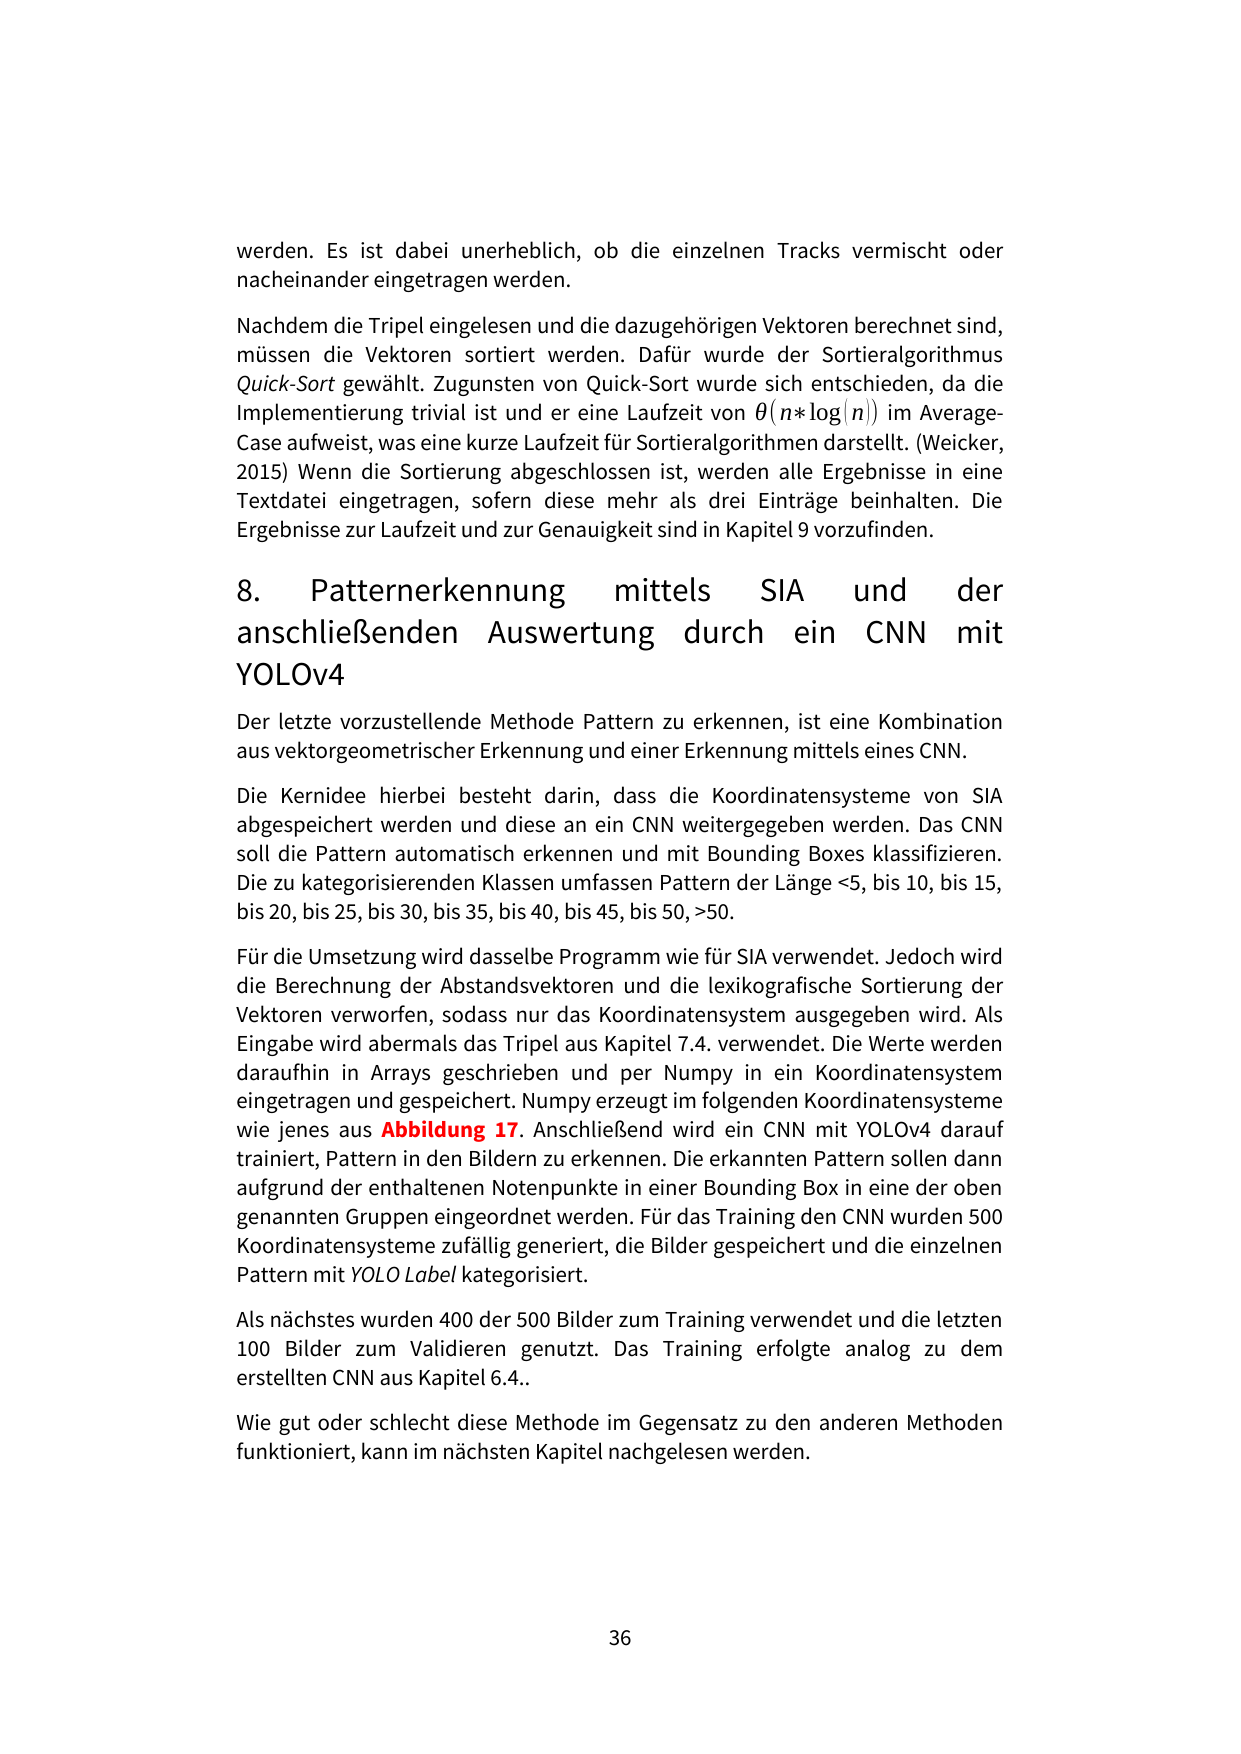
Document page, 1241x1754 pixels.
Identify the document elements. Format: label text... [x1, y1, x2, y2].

text Wie gut oder schlecht diese Methode im Gegensatz zu den anderen Methoden funktioniert, kann im nächsten Kapitel nachgelesen werden. [236, 1408, 1004, 1466]
text Der letzte vorzustellende Methode Pattern zu erkennen, ist eine Kombination aus vektorgeometrischer Erkennung und einer Erkennung mittels eines CNN. [236, 707, 1004, 764]
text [236, 236, 1004, 294]
text Nachdem die Tripel eingelesen und die dazugehörigen Vektoren berechnet sind, müssen die Vektoren sortiert werden. Dafür wurde der Sortieralgorithmus Quick-Sort gewählt. Zugunsten von Quick-Sort wurde sich entschieden, da die Implementierung trivial ist und er eine Laufzeit von im Average-Case aufweist, was eine kurze Laufzeit für Sortieralgorithmen darstellt. Wenn die Sortierung abgeschlossen ist, werden alle Ergebnisse in eine Textdatei eingetragen, sofern diese mehr als drei Einträge beinhalten. Die Ergebnisse zur Laufzeit und zur Genauigkeit sind in Kapitel 9 vorzufinden. [236, 311, 1004, 543]
text Als nächstes wurden 400 der 500 Bilder zum Training verwendet und die letzten 100 Bilder zum Validieren genutzt. Das Training erfolgte analog zu dem erstellten CNN aus Kapitel 6.4.. [236, 1305, 1004, 1391]
text Die Kernidee hierbei besteht darin, dass die Koordinatensysteme von SIA abgespeichert werden und diese an ein CNN weitergegeben werden. Das CNN soll die Pattern automatisch erkennen und mit Bounding Boxes klassifizieren. Die zu kategorisierenden Klassen umfassen Pattern der Länge <5, bis 10, bis 15, bis 20, bis 25, bis 30, bis 35, bis 40, bis 45, bis 50, >50. [236, 781, 1004, 925]
text Für die Umsetzung wird dasselbe Programm wie für SIA verwendet. Jedoch wird die Berechnung der Abstandsvektoren und die lexikografische Sortierung der Vektoren verworfen, sodass nur das Koordinatensystem ausgegeben wird. Als Eingabe wird abermals das Tripel aus Kapitel 7.4. verwendet. Die Werte werden daraufhin in Arrays geschrieben und per Numpy in ein Koordinatensystem eingetragen und gespeichert. Numpy erzeugt im folgenden Koordinatensysteme wie jenes aus Abbildung 17. Anschließend wird ein CNN mit YOLOv4 darauf trainiert, Pattern in den Bildern zu erkennen. Die erkannten Pattern sollen dann aufgrund der enthaltenen Notenpunkte in einer Bounding Box in eine der oben genannten Gruppen eingeordnet werden. Für das Training den CNN wurden 500 Koordinatensysteme zufällig generiert, die Bilder gespeichert und die einzelnen Pattern mit YOLO Label kategorisiert. [236, 942, 1004, 1288]
subtitle 8. Patternerkennung mittels SIA und der anschließenden Auswertung durch ein CNN mit YOLOv4 [236, 568, 1004, 694]
